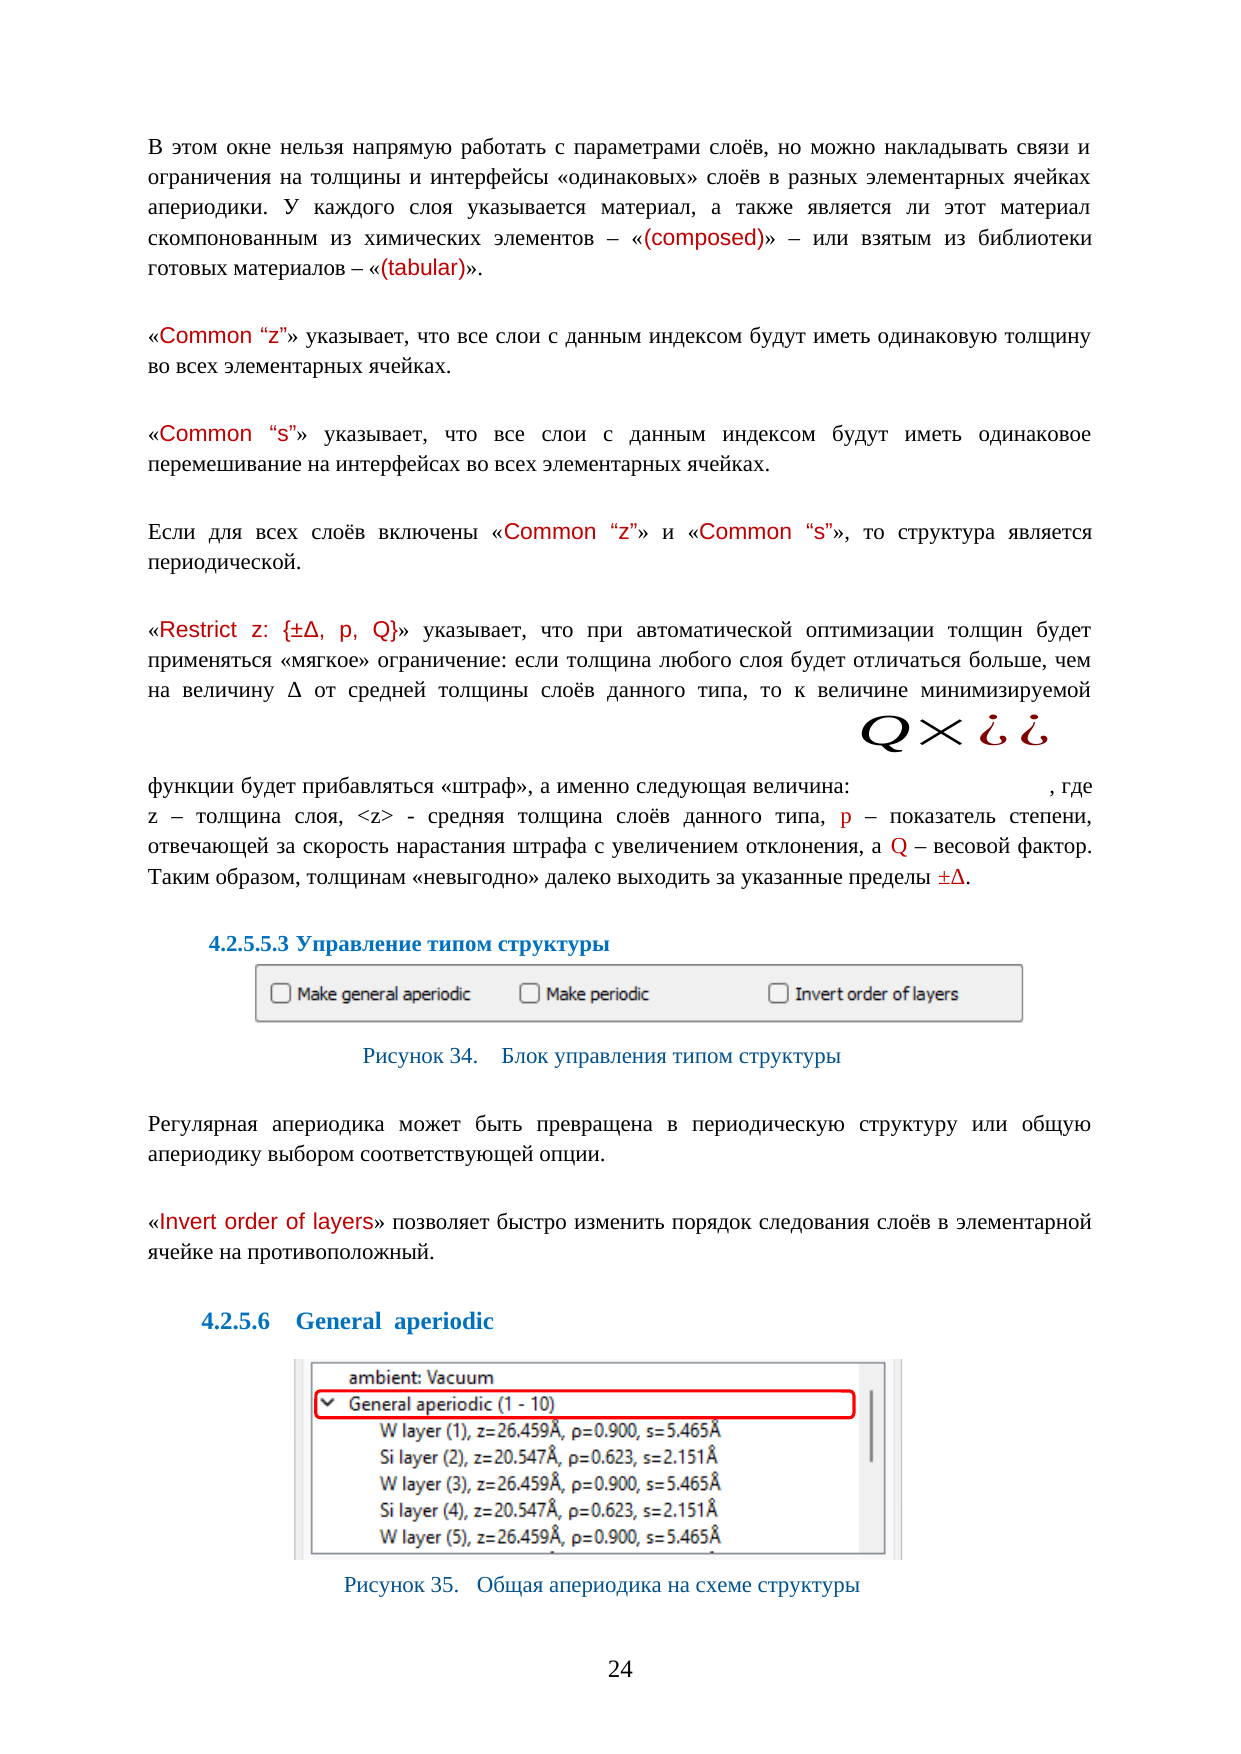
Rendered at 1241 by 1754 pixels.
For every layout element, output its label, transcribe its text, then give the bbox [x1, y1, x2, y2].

text «Invert order of layers» позволяет быстро изменить порядок следования слоёв в элементарной ячейке на противоположный. [148, 1208, 1093, 1264]
text «Common “s”» указывает, что все слои с данным индексом будут иметь одинаковое перемешивание на интерфейсах во всех элементарных ячейках. [148, 420, 1093, 476]
text «Restrict z: {±Δ, p, Q}» указывает, что при автоматической оптимизации толщин будет применяться «мягкое» ограничение: если толщина любого слоя будет отличаться больше, чем на величину Δ от средней толщины слоёв данного типа, то к величине минимизируемой функции будет прибавляться «штраф», а именно следующая величина: , где z – толщина слоя, <z> - средняя толщина слоёв данного типа, p – показатель степени, отвечающей за скорость нарастания штрафа с увеличением отклонения, а Q – весовой фактор. Таким образом, толщинам «невыгодно» далеко выходить за указанные пределы ±Δ. [148, 616, 1093, 889]
subtitle Управление типом структуры [209, 931, 1093, 957]
picture [254, 964, 1024, 1023]
list Блок управления типом структуры [178, 982, 1093, 1069]
text В этом окне нельзя напрямую работать с параметрами слоёв, но можно накладывать связи и ограничения на толщины и интерфейсы «одинаковых» слоёв в разных элементарных ячейках апериодики. У каждого слоя указывается материал, а также является ли этот материал скомпонованным из химических элементов – «(composed)» – или взятым из библиотеки готовых материалов – «(tabular)». [148, 133, 1093, 280]
subtitle General aperiodic [201, 1306, 1093, 1335]
text Если для всех слоёв включены «Common “z”» и «Common “s”», то структура является периодической. [148, 518, 1093, 574]
text «Common “z”» указывает, что все слои с данным индексом будут иметь одинаковую толщину во всех элементарных ячейках. [148, 322, 1093, 378]
text Регулярная апериодика может быть превращена в периодическую структуру или общую апериодику выбором соответствующей опции. [148, 1110, 1093, 1167]
picture [294, 1359, 903, 1560]
